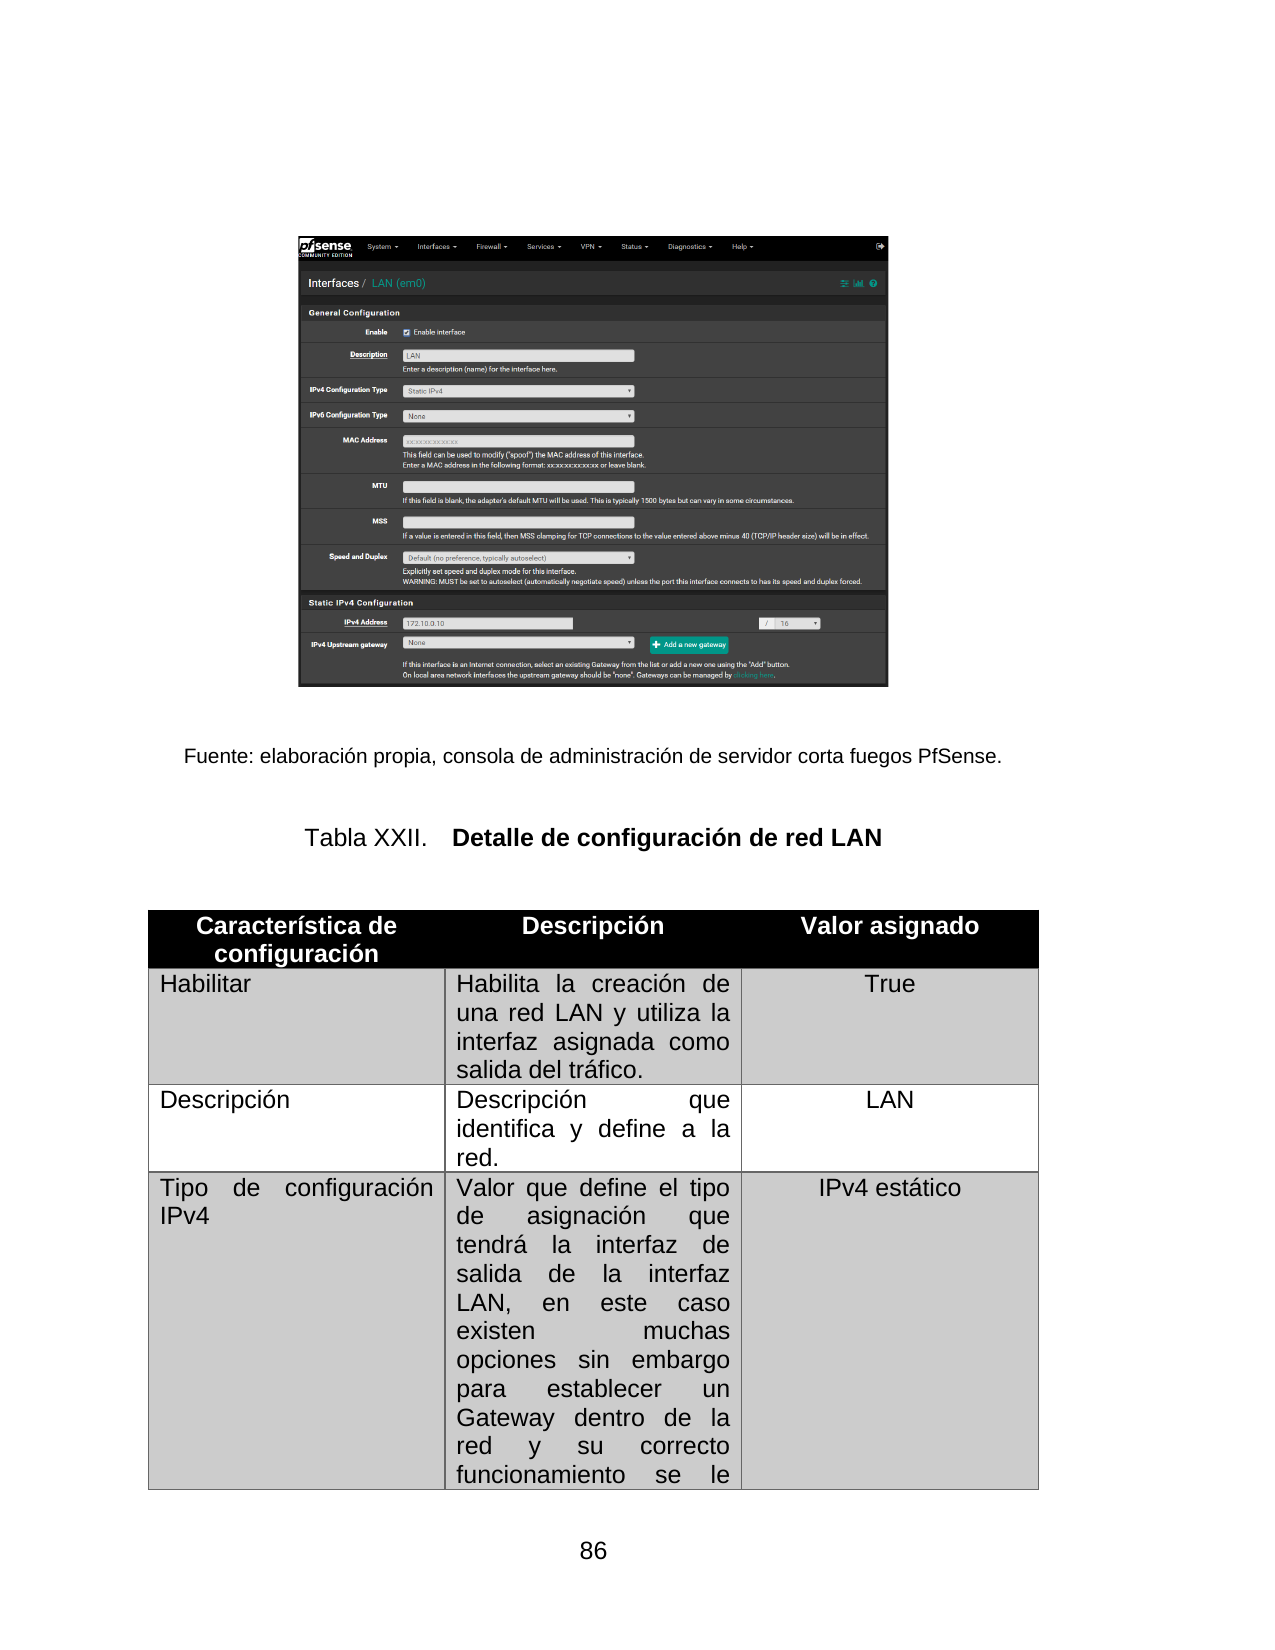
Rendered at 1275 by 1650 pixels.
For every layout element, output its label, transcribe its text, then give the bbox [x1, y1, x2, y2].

table_cell True [742, 969, 1038, 1084]
table_cell LAN [742, 1085, 1038, 1171]
table_cell Tipo de configuración IPv4 [149, 1173, 444, 1489]
table_header Descripción [446, 911, 741, 968]
picture [298, 236, 889, 687]
text Detalle de configuración de red LAN [148, 823, 1039, 852]
table_cell Habilitar [149, 969, 444, 1084]
table_cell Habilita la creación de una red LAN y utiliza la interfaz asignada como salida del tráfico. [446, 969, 741, 1084]
table_header Característica de configuración [149, 911, 444, 968]
table_cell IPv4 estático [742, 1173, 1038, 1489]
table_header Valor asignado [742, 911, 1038, 968]
table_cell Descripción [149, 1085, 444, 1171]
text Fuente: elaboración propia, consola de administración de servidor corta fuegos PfSense. [148, 744, 1039, 768]
table_cell Descripción que identifica y define a la red. [446, 1085, 741, 1171]
